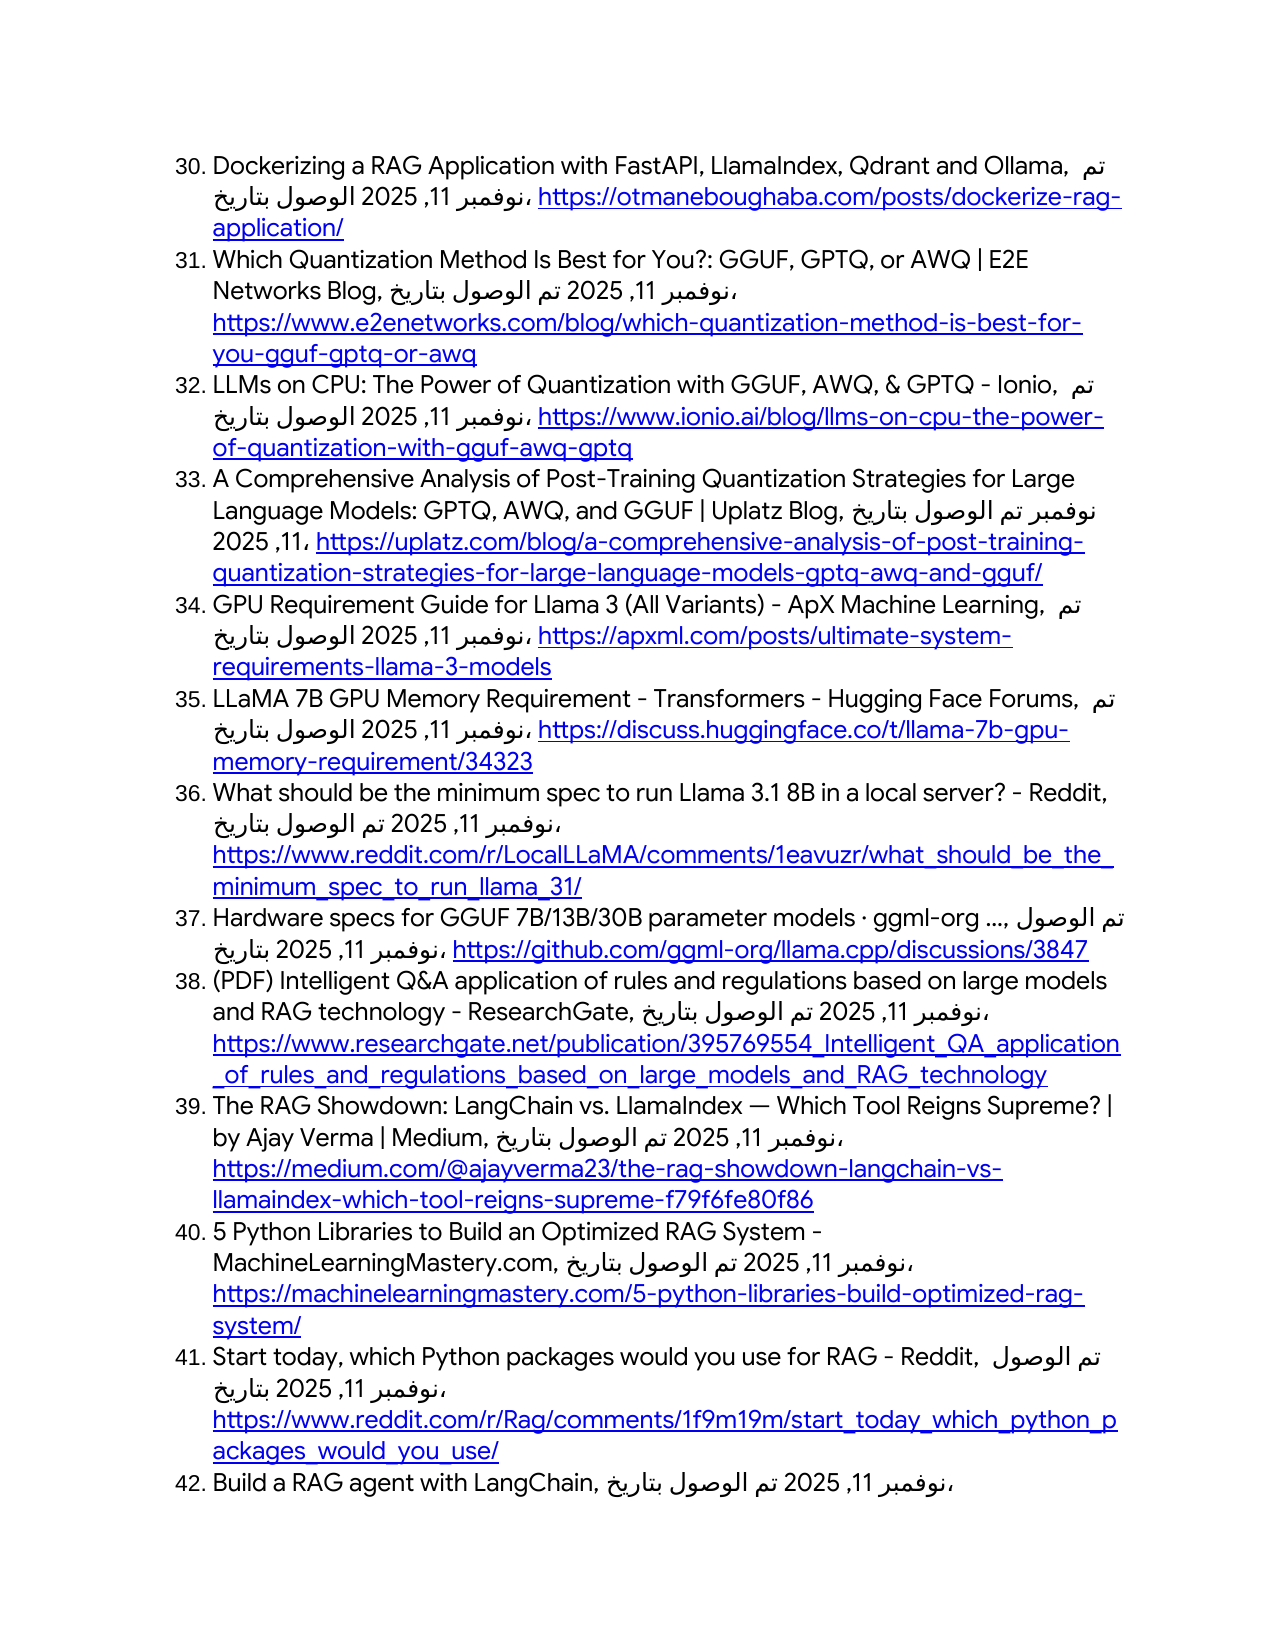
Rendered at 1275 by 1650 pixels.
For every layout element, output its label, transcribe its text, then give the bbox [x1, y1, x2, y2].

list LLMs on CPU: The Power of Quantization with GGUF, AWQ, & GPTQ - Ionio, تم الوصول بتاريخ ‎نوفمبر 11, 2025، https://www.ionio.ai/blog/llms-on-cpu-the-power-of-quantization-with-gguf-awq-gptq [175, 369, 1125, 463]
list The RAG Showdown: LangChain vs. LlamaIndex — Which Tool Reigns Supreme? | by Ajay Verma | Medium, تم الوصول بتاريخ ‎نوفمبر 11, 2025، https://medium.com/@ajayverma23/the-rag-showdown-langchain-vs-llamaindex-which-tool-reigns-supreme-f79f6fe80f86 [175, 1091, 1125, 1216]
list A Comprehensive Analysis of Post-Training Quantization Strategies for Large Language Models: GPTQ, AWQ, and GGUF | Uplatz Blog, تم الوصول بتاريخ ‎نوفمبر 11, 2025، https://uplatz.com/blog/a-comprehensive-analysis-of-post-training-quantization-strategies-for-large-language-models-gptq-awq-and-gguf/ [175, 463, 1125, 589]
list Which Quantization Method Is Best for You?: GGUF, GPTQ, or AWQ | E2E Networks Blog, تم الوصول بتاريخ ‎نوفمبر 11, 2025، https://www.e2enetworks.com/blog/which-quantization-method-is-best-for-you-gguf-gptq-or-awq [175, 244, 1125, 369]
list (PDF) Intelligent Q&A application of rules and regulations based on large models and RAG technology - ResearchGate, تم الوصول بتاريخ ‎نوفمبر 11, 2025، https://www.researchgate.net/publication/395769554_Intelligent_QA_application_of_rules_and_regulations_based_on_large_models_and_RAG_technology [175, 965, 1125, 1091]
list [175, 1467, 1125, 1498]
list Hardware specs for GGUF 7B/13B/30B parameter models · ggml-org ..., تم الوصول بتاريخ ‎نوفمبر 11, 2025، https://github.com/ggml-org/llama.cpp/discussions/3847 [175, 902, 1125, 965]
list LLaMA 7B GPU Memory Requirement - Transformers - Hugging Face Forums, تم الوصول بتاريخ ‎نوفمبر 11, 2025، https://discuss.huggingface.co/t/llama-7b-gpu-memory-requirement/34323 [175, 683, 1125, 777]
list GPU Requirement Guide for Llama 3 (All Variants) - ApX Machine Learning, تم الوصول بتاريخ ‎نوفمبر 11, 2025، https://apxml.com/posts/ultimate-system-requirements-llama-3-models [175, 589, 1125, 683]
list 5 Python Libraries to Build an Optimized RAG System - MachineLearningMastery.com, تم الوصول بتاريخ ‎نوفمبر 11, 2025، https://machinelearningmastery.com/5-python-libraries-build-optimized-rag-system/ [175, 1216, 1125, 1341]
list Start today, which Python packages would you use for RAG - Reddit, تم الوصول بتاريخ ‎نوفمبر 11, 2025، https://www.reddit.com/r/Rag/comments/1f9m19m/start_today_which_python_packages_would_you_use/ [175, 1341, 1125, 1467]
list Dockerizing a RAG Application with FastAPI, LlamaIndex, Qdrant and Ollama, تم الوصول بتاريخ ‎نوفمبر 11, 2025، https://otmaneboughaba.com/posts/dockerize-rag-application/ [175, 150, 1125, 244]
list What should be the minimum spec to run Llama 3.1 8B in a local server? - Reddit, تم الوصول بتاريخ ‎نوفمبر 11, 2025، https://www.reddit.com/r/LocalLLaMA/comments/1eavuzr/what_should_be_the_minimum_spec_to_run_llama_31/ [175, 777, 1125, 902]
